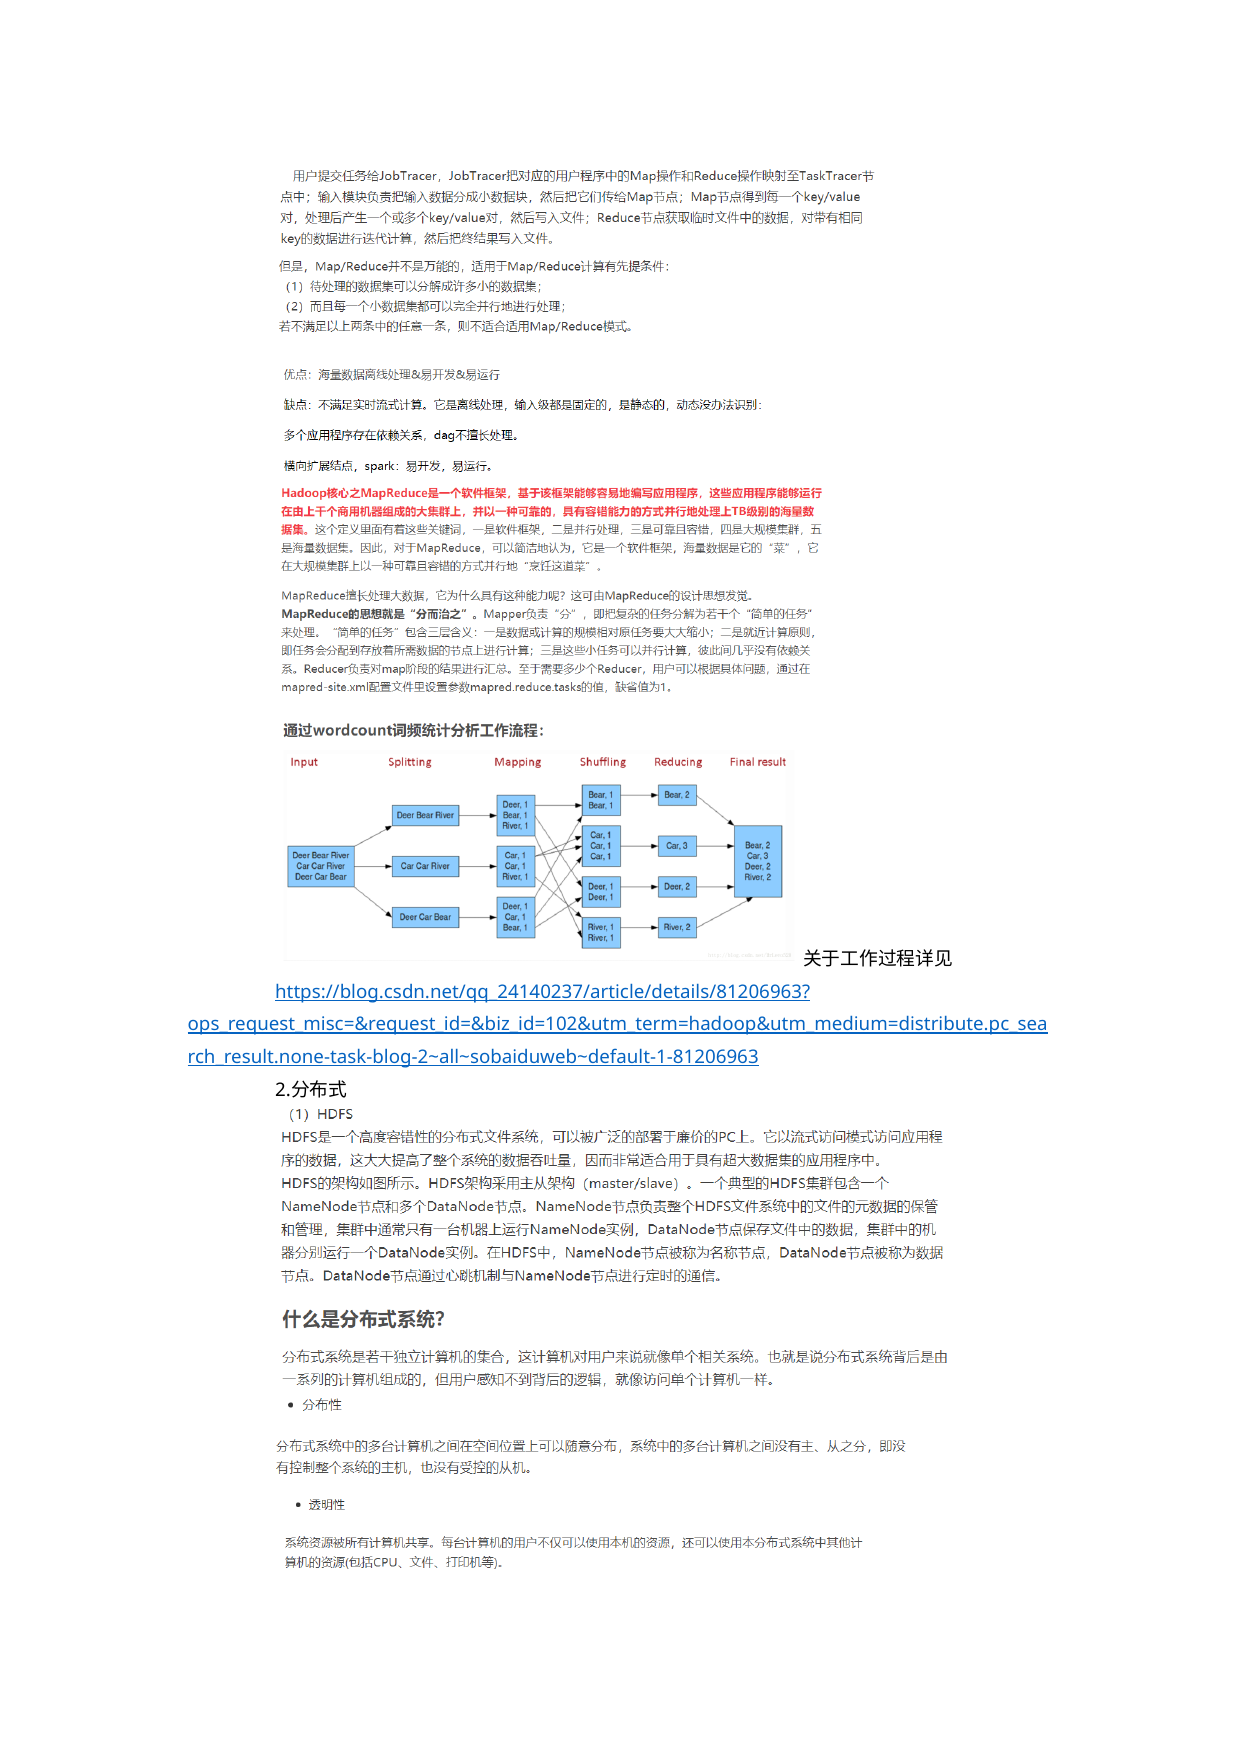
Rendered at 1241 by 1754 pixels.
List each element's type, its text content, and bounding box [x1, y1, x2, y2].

text 2.分布式 [187, 1072, 1053, 1104]
picture [275, 1397, 909, 1483]
picture [275, 487, 834, 699]
picture [275, 1299, 960, 1389]
text https://blog.csdn.net/qq_24140237/article/details/81206963?ops_request_misc=&request_id=&biz_id=102&utm_term=hadoop&utm_medium=distribute.pc_search_result.none-task-blog-2~all~sobaiduweb~default-1-81206963 [187, 974, 1053, 1072]
picture [275, 162, 878, 255]
picture [275, 357, 775, 474]
picture [275, 1104, 953, 1286]
picture [275, 259, 677, 337]
picture [275, 1494, 870, 1572]
picture [275, 714, 803, 966]
